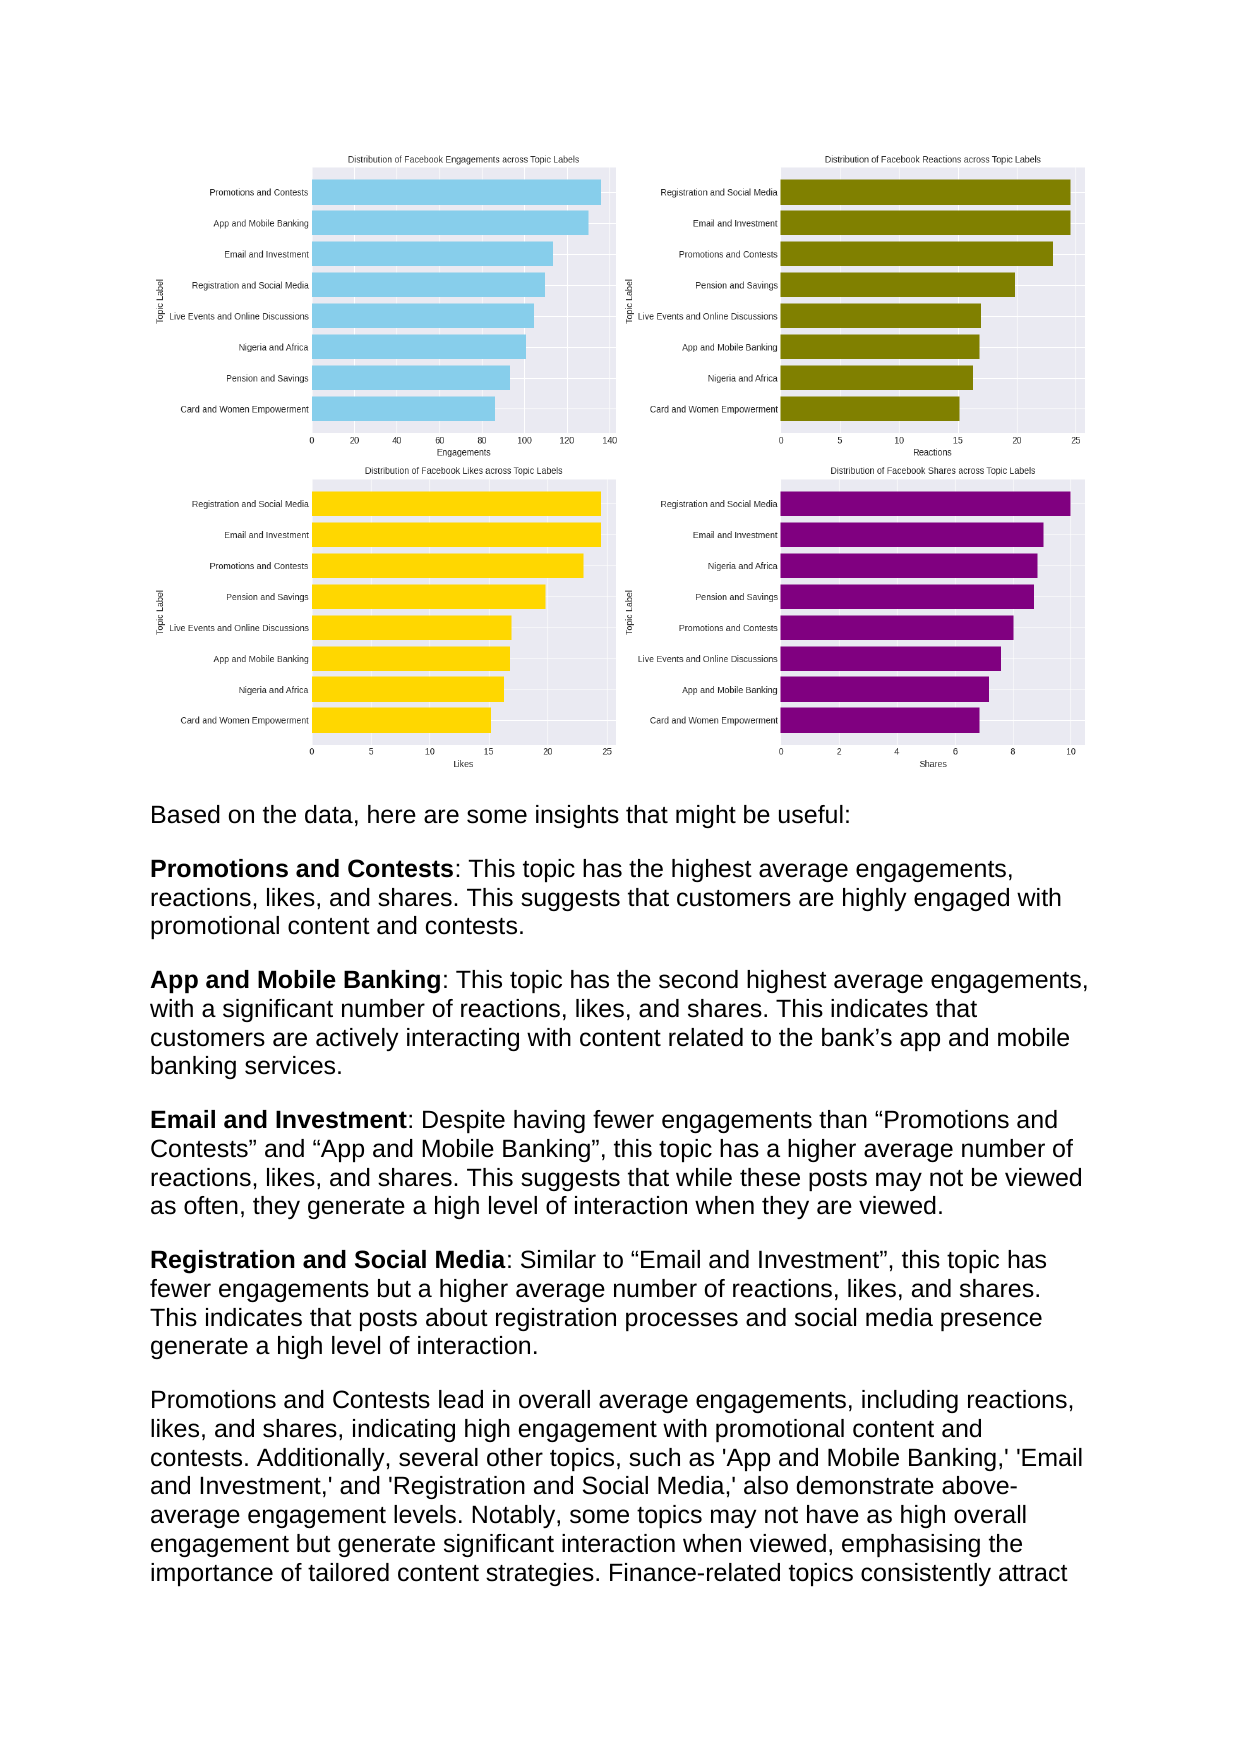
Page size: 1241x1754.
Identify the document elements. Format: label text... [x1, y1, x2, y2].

text Email and Investment: Despite having fewer engagements than “Promotions and Contests” and “App and Mobile Banking”, this topic has a higher average number of reactions, likes, and shares. This suggests that while these posts may not be viewed as often, they generate a high level of interaction when they are viewed. [150, 1105, 1090, 1220]
text Based on the data, here are some insights that might be useful: [150, 800, 1090, 829]
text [150, 1385, 1090, 1586]
picture [150, 150, 1091, 775]
text App and Mobile Banking: This topic has the second highest average engagements, with a significant number of reactions, likes, and shares. This indicates that customers are actively interacting with content related to the bank’s app and mobile banking services. [150, 965, 1090, 1080]
text Promotions and Contests: This topic has the highest average engagements, reactions, likes, and shares. This suggests that customers are highly engaged with promotional content and contests. [150, 854, 1090, 940]
text Registration and Social Media: Similar to “Email and Investment”, this topic has fewer engagements but a higher average number of reactions, likes, and shares. This indicates that posts about registration processes and social media presence generate a high level of interaction. [150, 1245, 1090, 1360]
